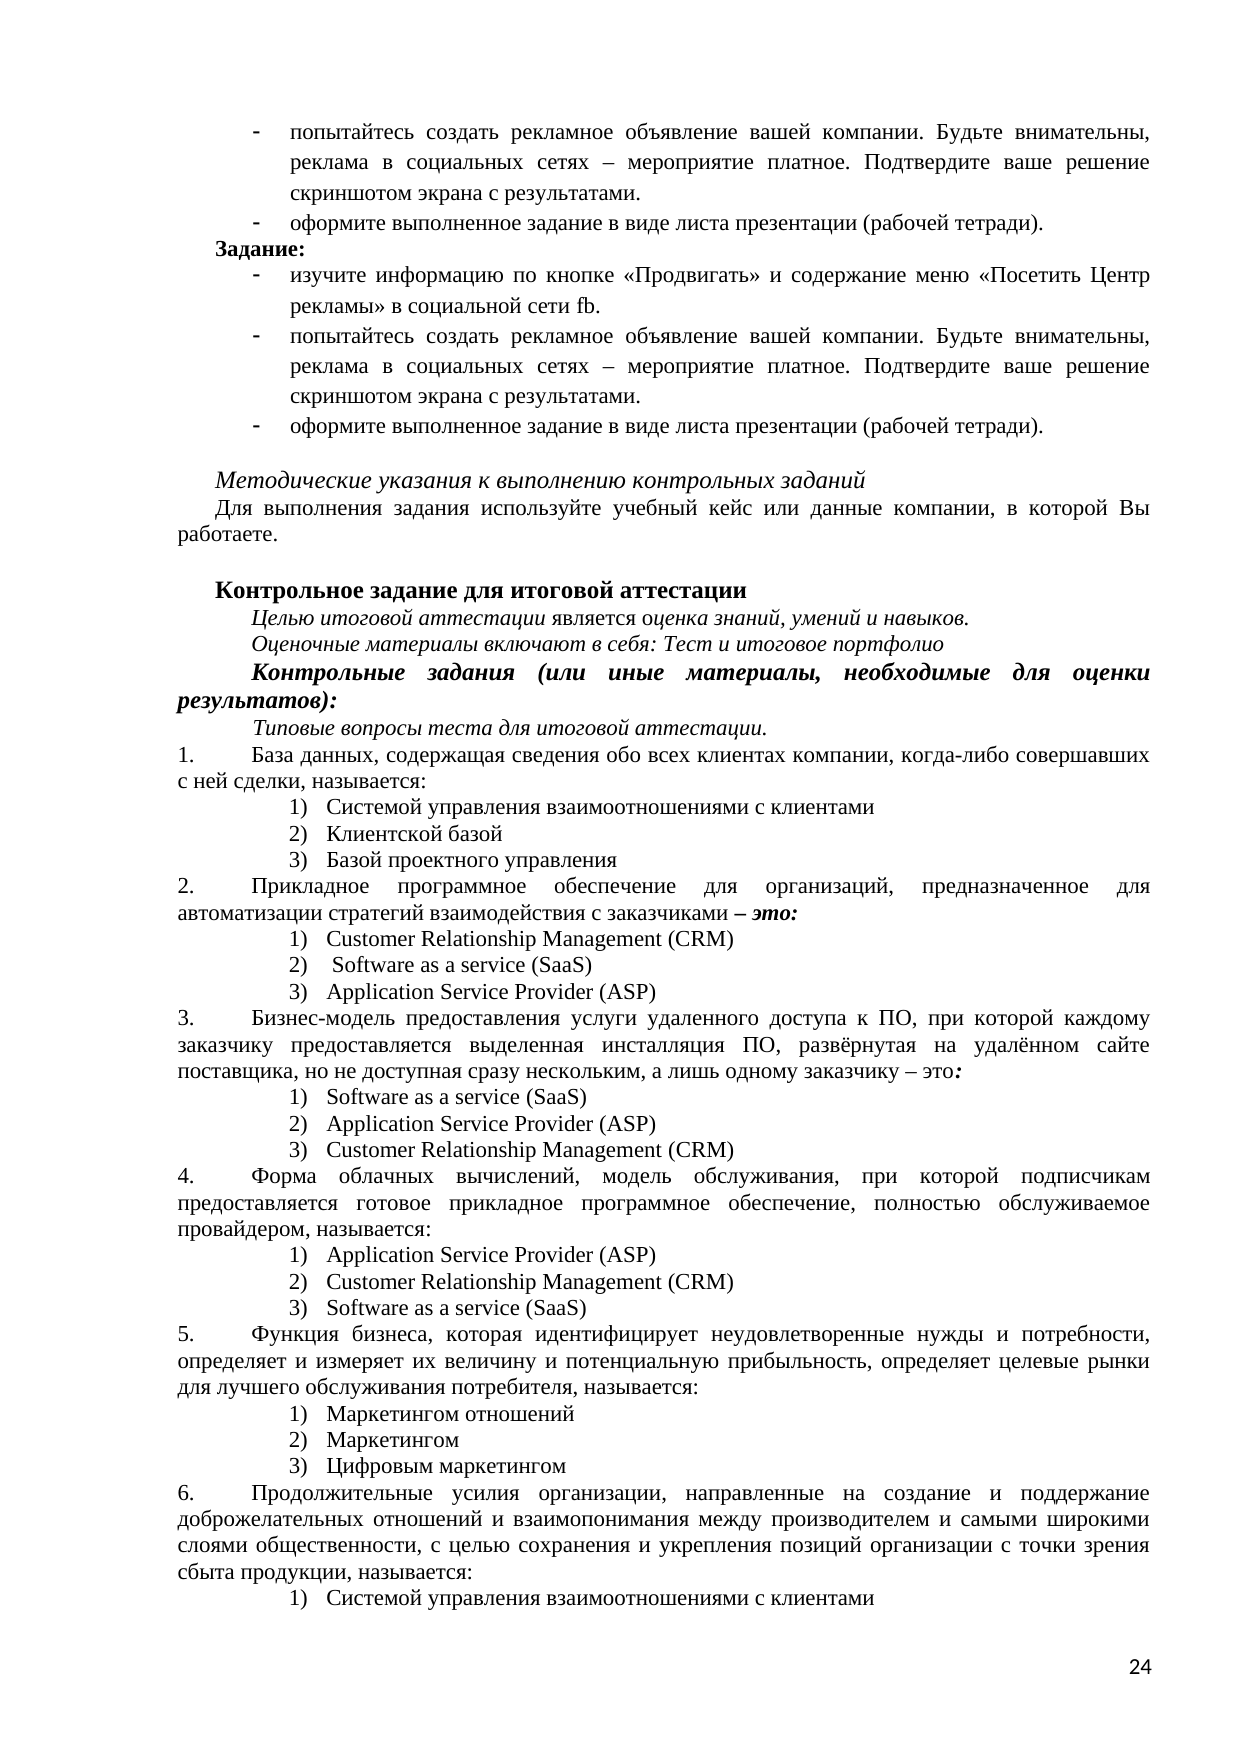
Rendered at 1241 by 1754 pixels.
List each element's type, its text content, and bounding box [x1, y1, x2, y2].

list Customer Relationship Management (CRM) [288, 925, 1152, 952]
list Форма облачных вычислений, модель обслуживания, при которой подписчикам предоставляется готовое прикладное программное обеспечение, полностью обслуживаемое провайдером, называется: [177, 1162, 1152, 1241]
list Задание: [177, 235, 1152, 261]
list Customer Relationship Management (CRM) [288, 1268, 1152, 1294]
list Продолжительные усилия организации, направленные на создание и поддержание доброжелательных отношений и взаимопонимания между производителем и самыми широкими слоями общественности, с целью сохранения и укрепления позиций организации с точки зрения сбыта продукции, называется: [177, 1479, 1152, 1584]
list Базой проектного управления [288, 846, 1152, 872]
text Оценочные материалы включают в себя: Тест и итоговое портфолио [177, 631, 1152, 657]
list оформите выполненное задание в виде листа презентации (рабочей тетради). [252, 209, 1152, 235]
list Цифровым маркетингом [288, 1452, 1152, 1479]
list Системой управления взаимоотношениями с клиентами [288, 1584, 1152, 1610]
list попытайтесь создать рекламное объявление вашей компании. Будьте внимательны, реклама в социальных сетях – мероприятие платное. Подтвердите ваше решение скриншотом экрана с результатами. [252, 118, 1152, 205]
text Методические указания к выполнению контрольных заданий [177, 465, 1152, 494]
list Software as a service (SaaS) [288, 1083, 1152, 1110]
list оформите выполненное задание в виде листа презентации (рабочей тетради). [252, 412, 1152, 439]
list попытайтесь создать рекламное объявление вашей компании. Будьте внимательны, реклама в социальных сетях – мероприятие платное. Подтвердите ваше решение скриншотом экрана с результатами. [252, 322, 1152, 409]
list Контрольное задание для итоговой аттестации [177, 575, 1152, 604]
list Маркетингом [288, 1426, 1152, 1452]
list изучите информацию по кнопке «Продвигать» и содержание меню «Посетить Центр рекламы» в социальной сети fb. [252, 261, 1152, 318]
list Типовые вопросы теста для итоговой аттестации. [252, 714, 1152, 741]
list Клиентской базой [288, 820, 1152, 846]
list Прикладное программное обеспечение для организаций, предназначенное для автоматизации стратегий взаимодействия с заказчиками – это: [177, 872, 1152, 925]
text Целью итоговой аттестации является оценка знаний, умений и навыков. [177, 604, 1152, 631]
list Application Service Provider (ASP) [288, 1110, 1152, 1136]
text Для выполнения задания используйте учебный кейс или данные компании, в которой Вы работаете. [177, 494, 1152, 547]
list Customer Relationship Management (CRM) [288, 1136, 1152, 1162]
list База данных, содержащая сведения обо всех клиентах компании, когда-либо совершавших с ней сделки, называется: [177, 741, 1152, 793]
list Application Service Provider (ASP) [288, 1241, 1152, 1268]
list Системой управления взаимоотношениями с клиентами [288, 793, 1152, 820]
list Маркетингом отношений [288, 1399, 1152, 1426]
list Функция бизнеса, которая идентифицирует неудовлетворенные нужды и потребности, определяет и измеряет их величину и потенциальную прибыльность, определяет целевые рынки для лучшего обслуживания потребителя, называется: [177, 1321, 1152, 1399]
list Software as a service (SaaS) [288, 1294, 1152, 1321]
list Application Service Provider (ASP) [288, 978, 1152, 1004]
list Software as a service (SaaS) [288, 952, 1152, 978]
list Бизнес-модель предоставления услуги удаленного доступа к ПО, при которой каждому заказчику предоставляется выделенная инсталляция ПО, развёрнутая на удалённом сайте поставщика, но не доступная сразу нескольким, а лишь одному заказчику – это: [177, 1004, 1152, 1083]
text Контрольные задания (или иные материалы, необходимые для оценки результатов): [177, 657, 1152, 714]
